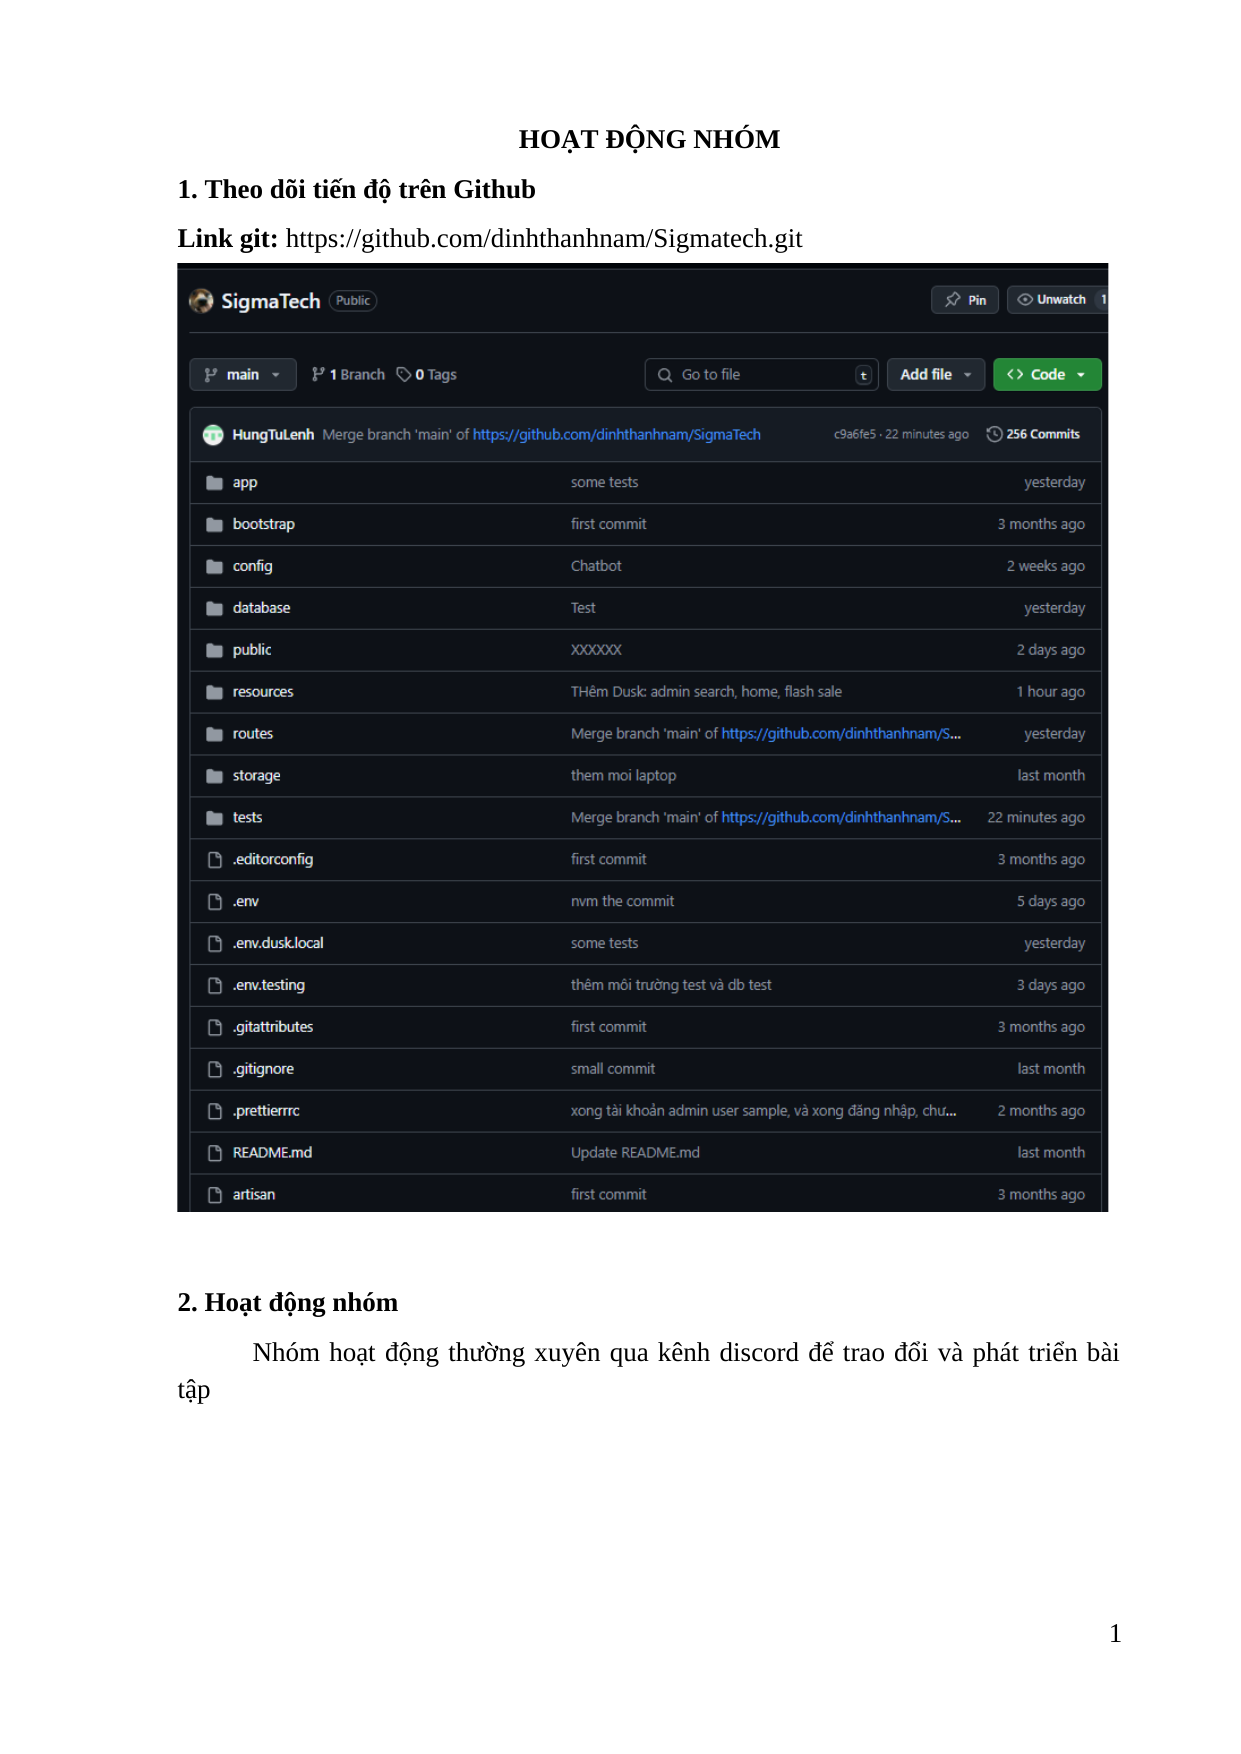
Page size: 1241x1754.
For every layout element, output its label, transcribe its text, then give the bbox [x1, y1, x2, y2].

picture [177, 263, 1109, 1212]
text Link git: https://github.com/dinhthanhnam/Sigmatech.git [177, 222, 1122, 254]
text 2. Hoạt động nhóm [177, 1286, 1122, 1317]
text HOẠT ĐỘNG NHÓM [177, 123, 1122, 154]
text Nhóm hoạt động thường xuyên qua kênh discord để trao đổi và phát triển bài tập [177, 1336, 1122, 1404]
text 1. Theo dõi tiến độ trên Github [177, 173, 1122, 204]
